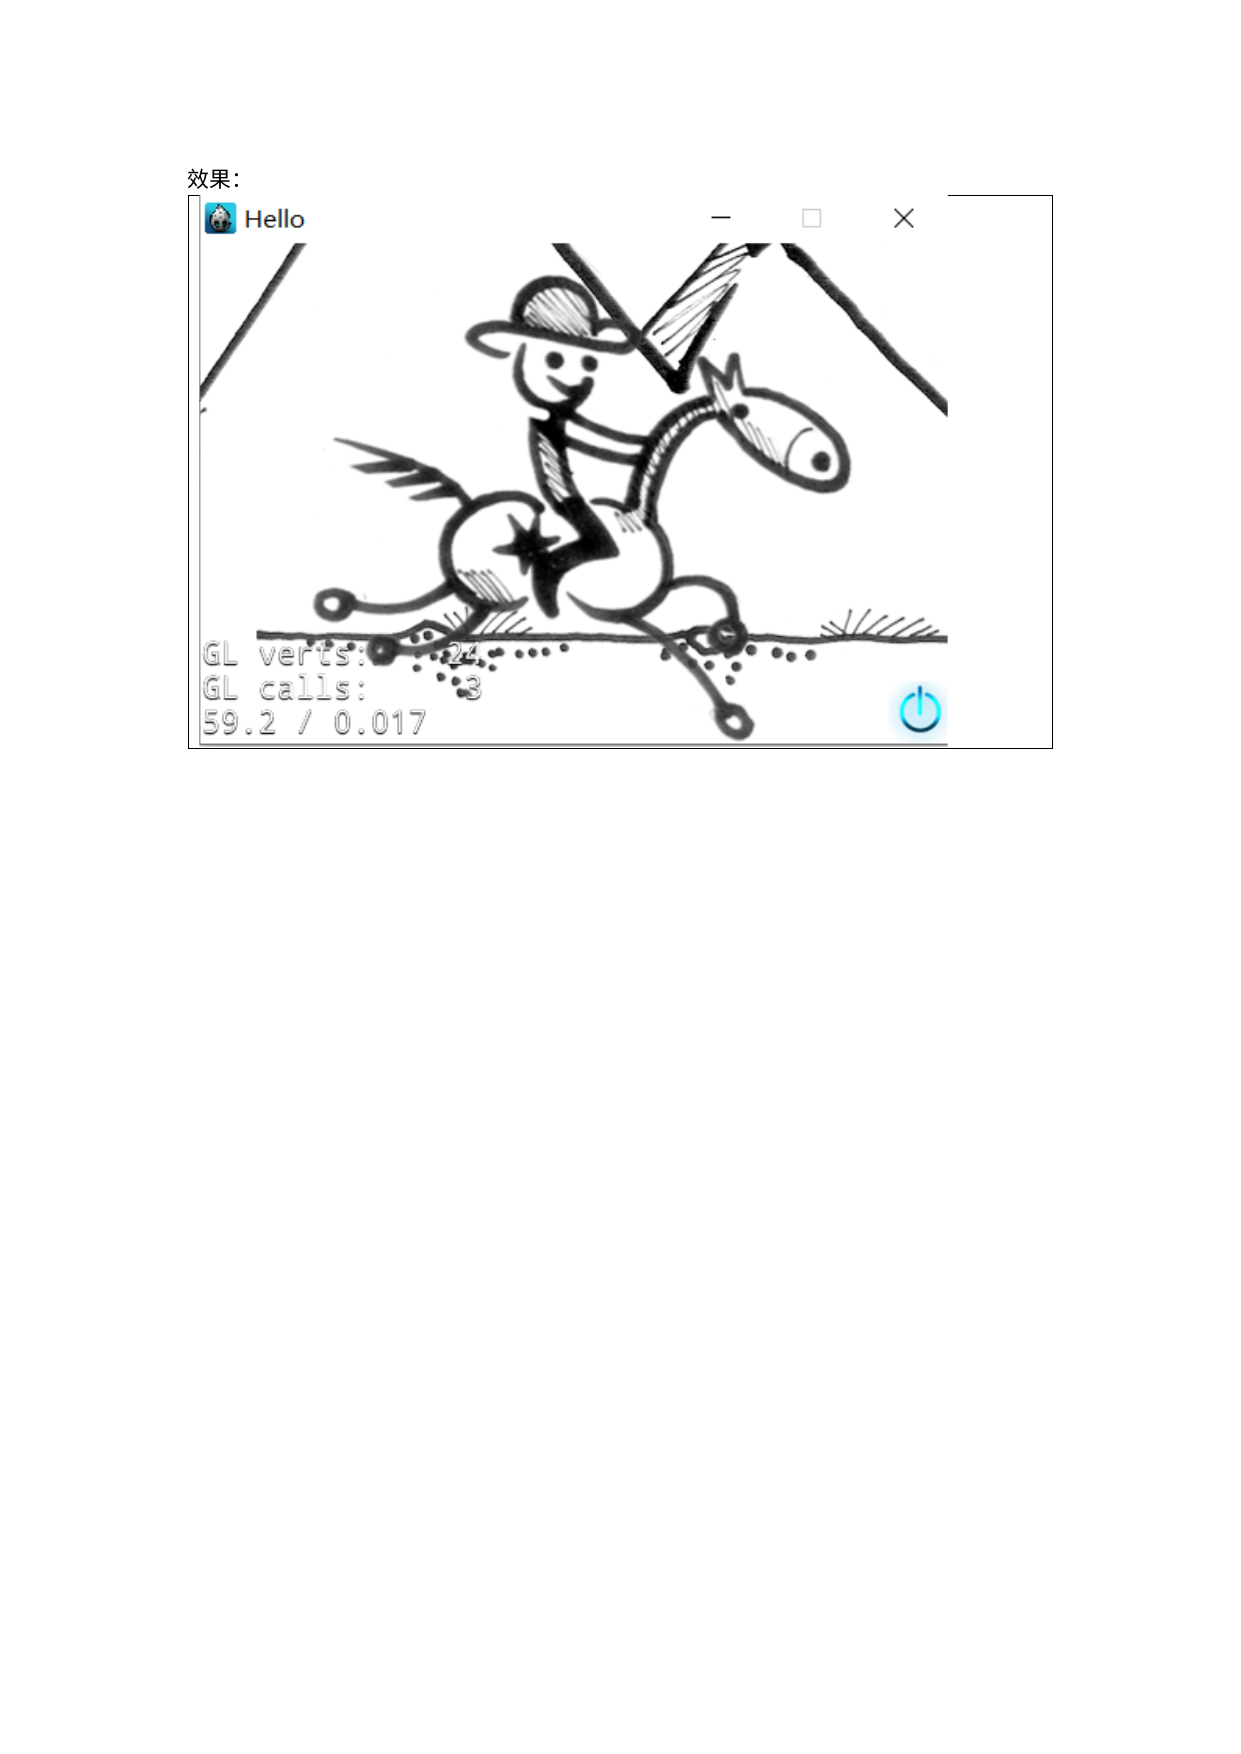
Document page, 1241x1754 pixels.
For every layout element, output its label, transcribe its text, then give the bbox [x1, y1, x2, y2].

text 效果： [187, 162, 1053, 194]
table_header [189, 196, 1052, 748]
picture [199, 195, 948, 747]
